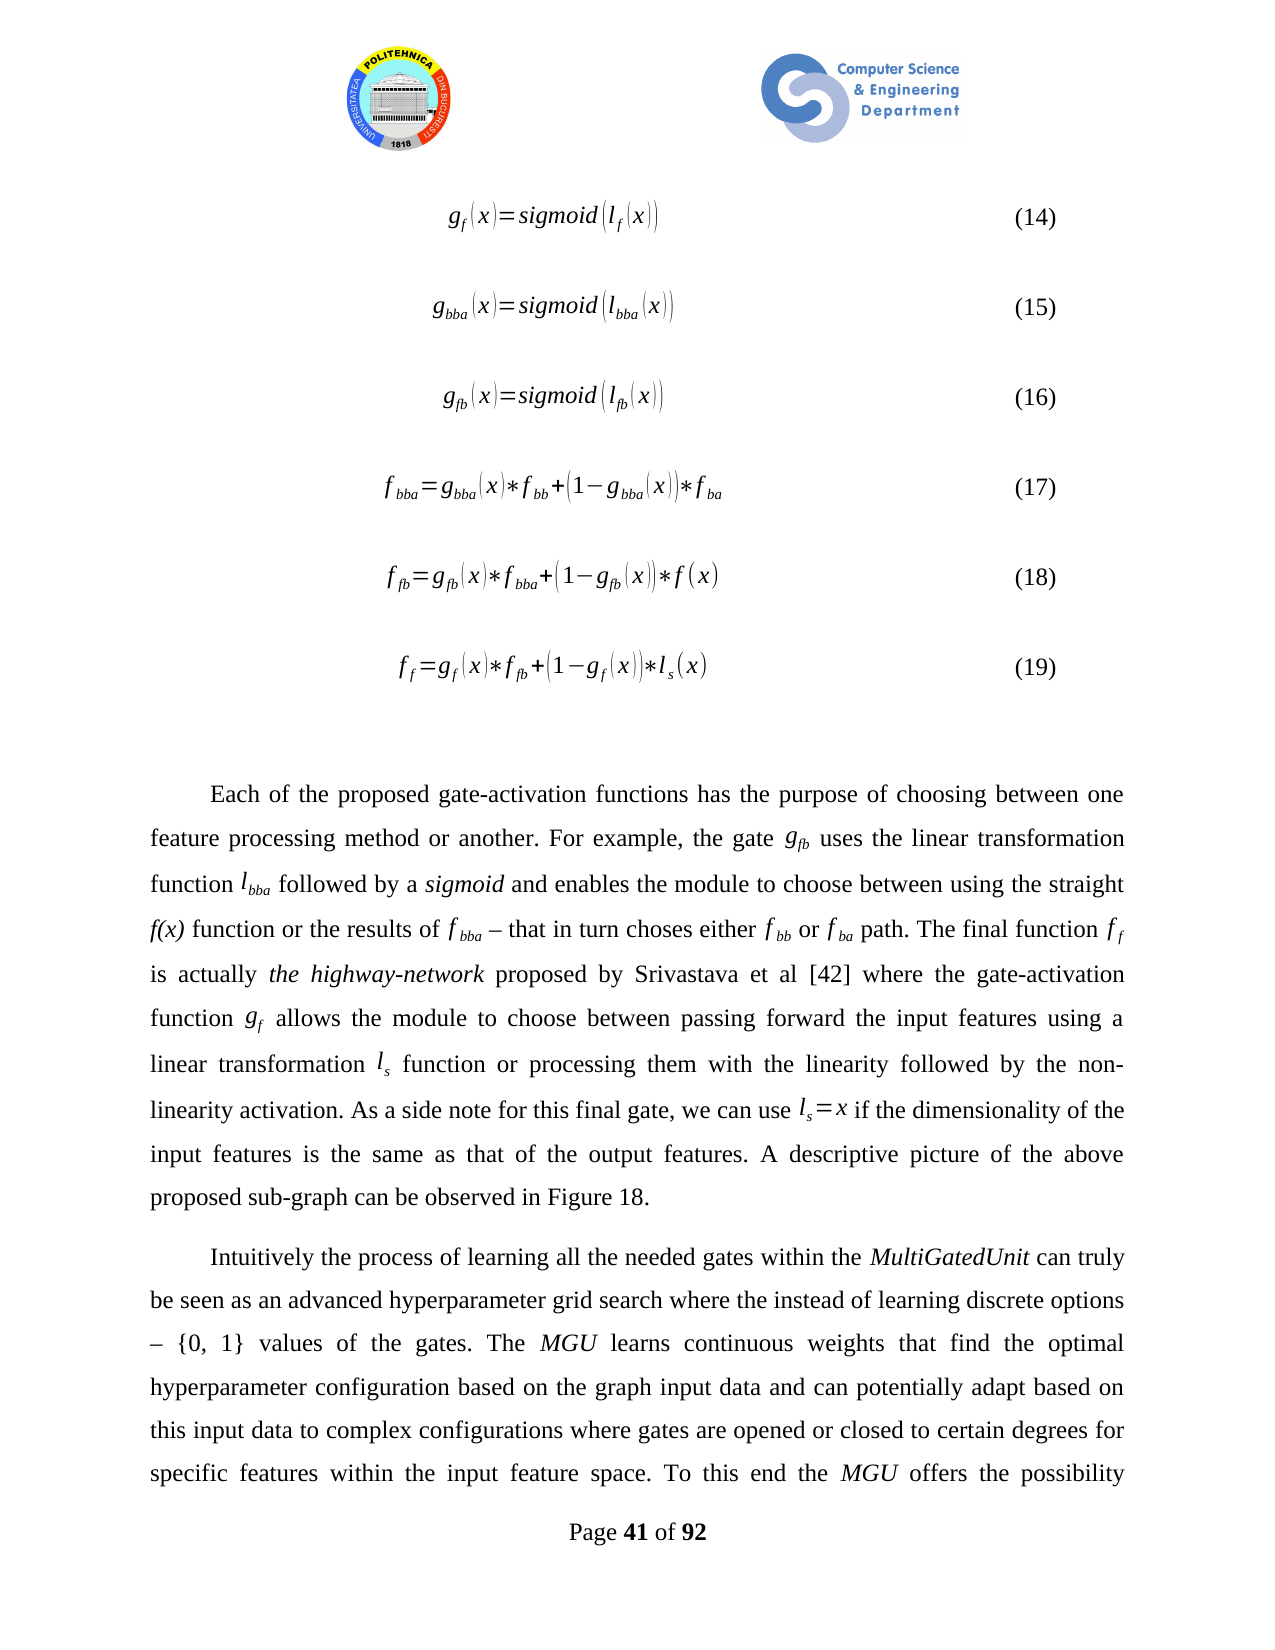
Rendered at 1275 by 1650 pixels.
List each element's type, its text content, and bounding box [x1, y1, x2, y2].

table_cell (17) [956, 449, 1115, 539]
table_cell [150, 269, 956, 359]
table_cell [150, 539, 956, 629]
picture [760, 53, 963, 144]
table_cell (16) [956, 359, 1115, 449]
text Each of the proposed gate-activation functions has the purpose of choosing between one feature processing method or another. For example, the gate uses the linear transformation function followed by a sigmoid and enables the module to choose between using the straight f(x) function or the results of – that in turn choses either or path. The final function is actually the highway-network proposed by Srivastava et al where the gate-activation function allows the module to choose between passing forward the input features using a linear transformation function or processing them with the linearity followed by the non-linearity activation. As a side note for this final gate, we can use if the dimensionality of the input features is the same as that of the output features. A descriptive picture of the above proposed sub-graph can be observed in Figure 15. [150, 779, 1125, 1211]
table_header (14) [956, 179, 1115, 269]
table_cell [150, 449, 956, 539]
table_cell (15) [956, 269, 1115, 359]
picture [346, 46, 451, 151]
table_cell (18) [956, 539, 1115, 629]
table_cell [150, 629, 956, 719]
table_cell (19) [956, 629, 1115, 719]
table_header [150, 179, 956, 269]
table_cell [150, 359, 956, 449]
